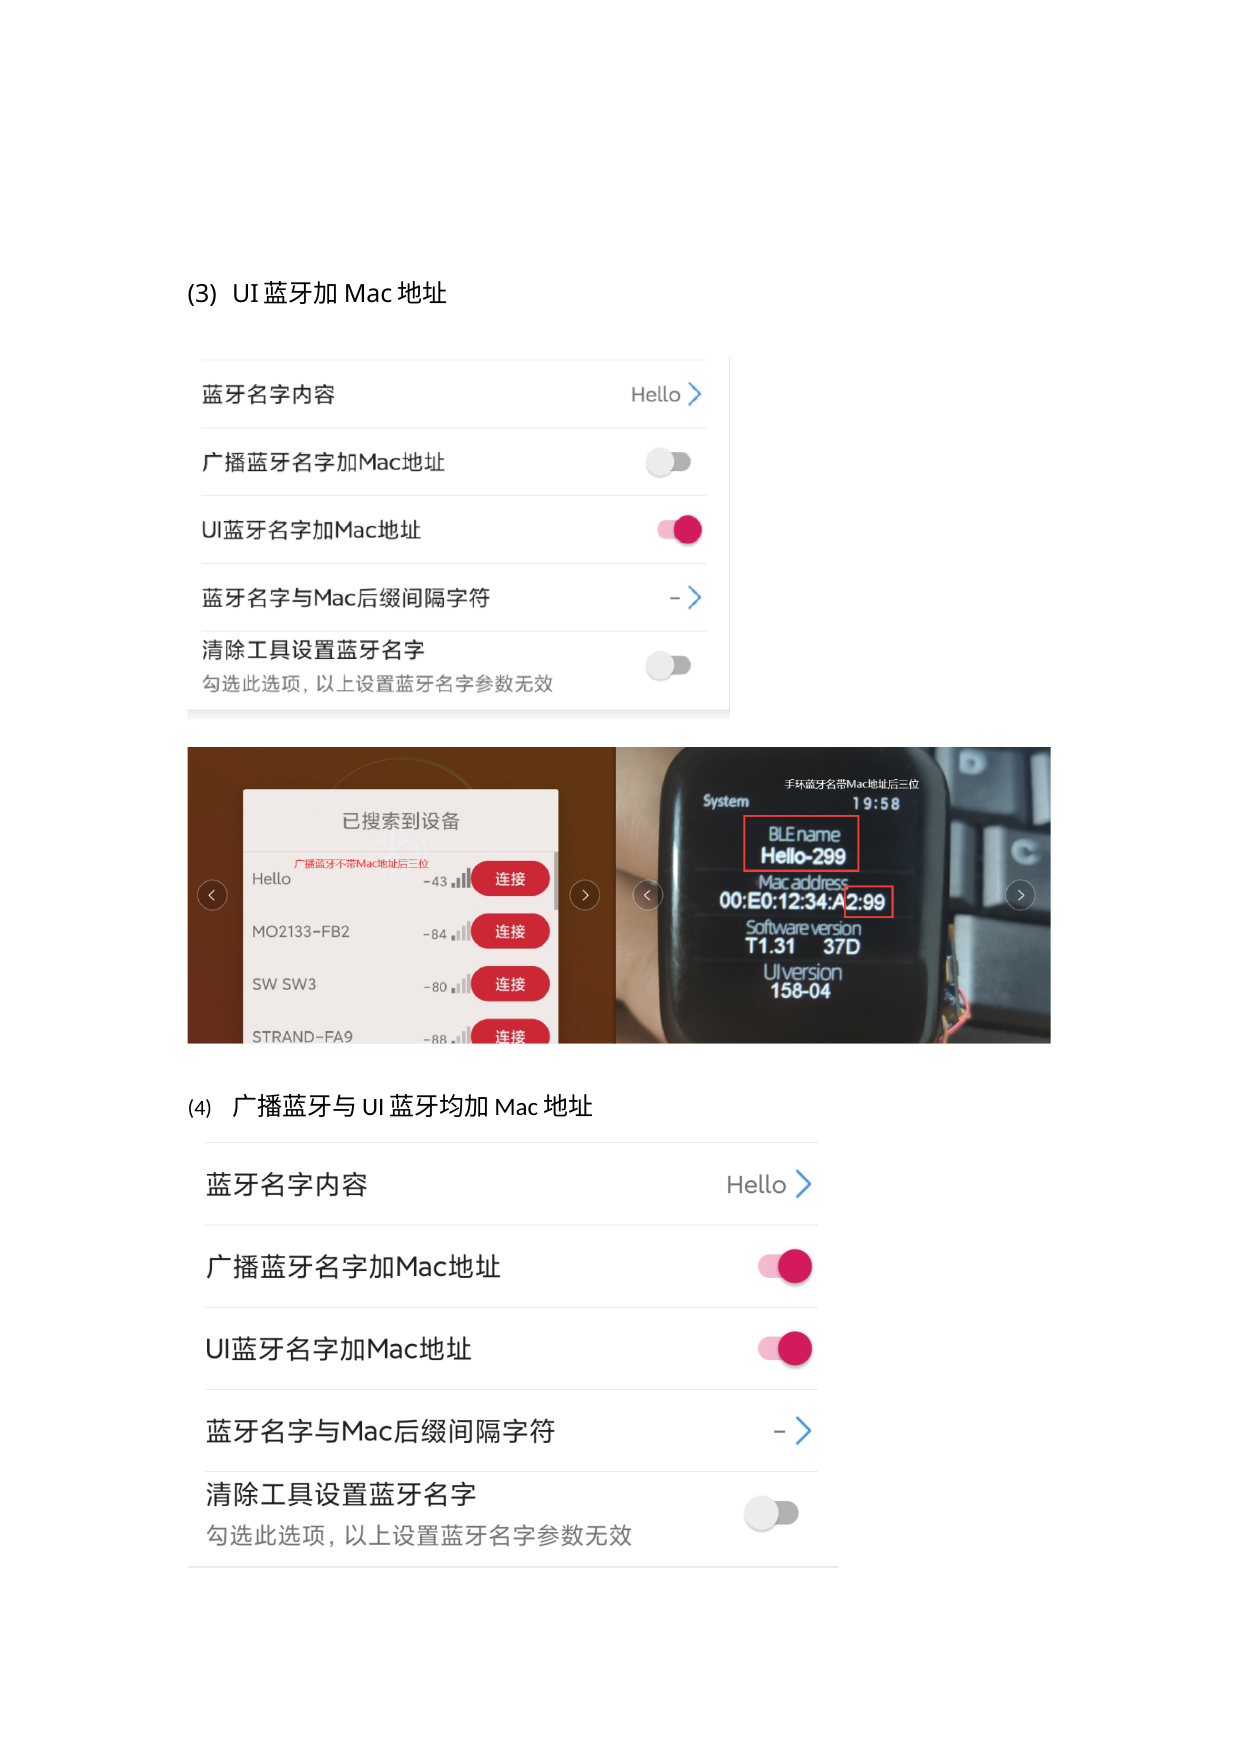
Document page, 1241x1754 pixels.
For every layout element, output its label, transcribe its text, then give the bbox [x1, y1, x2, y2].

list 广播蓝牙与UI蓝牙均加Mac地址 [187, 1072, 1053, 1137]
picture [187, 1137, 839, 1568]
picture [187, 747, 1051, 1044]
picture [187, 357, 731, 719]
list UI蓝牙加Mac地址 [187, 259, 1053, 324]
